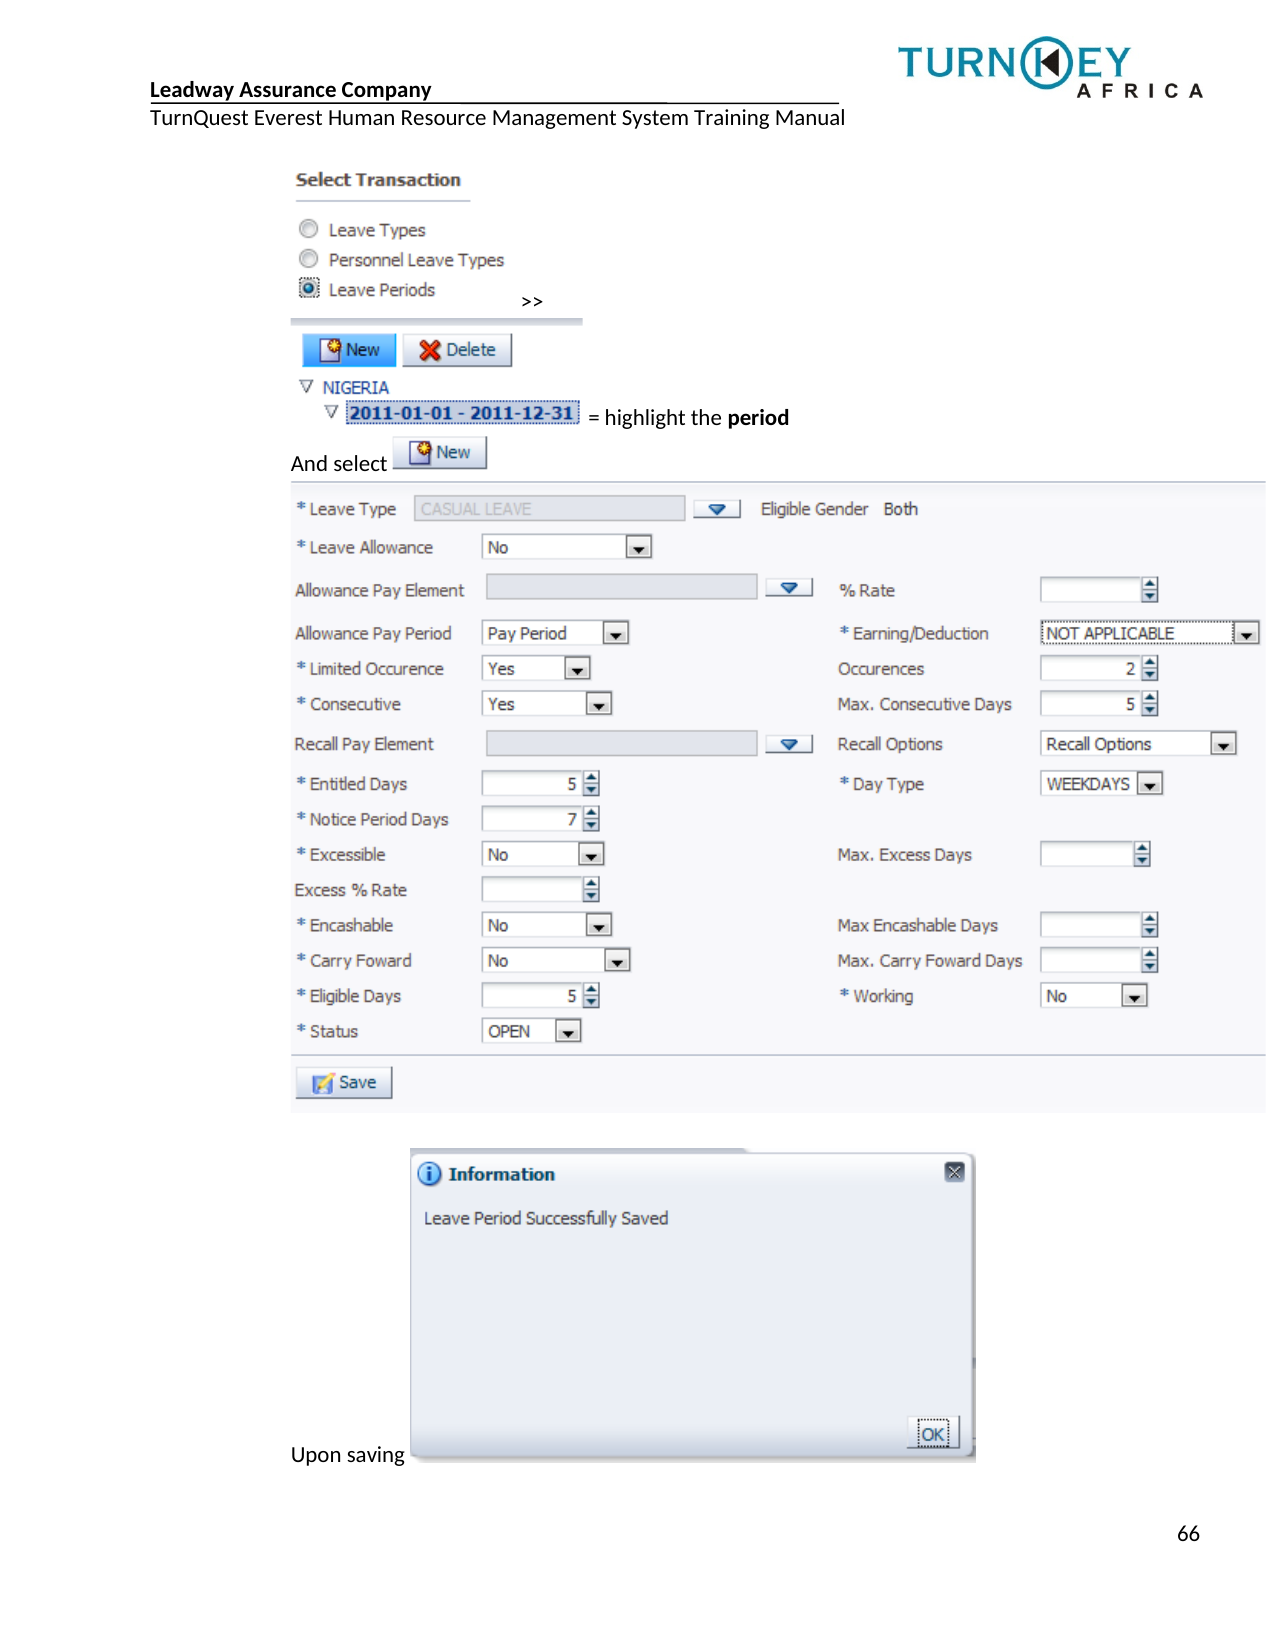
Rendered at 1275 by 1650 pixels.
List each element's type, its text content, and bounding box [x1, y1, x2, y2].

picture [290, 159, 521, 309]
picture [290, 481, 1266, 1113]
list And select [291, 435, 1200, 477]
picture [290, 318, 583, 426]
picture [898, 36, 1203, 98]
picture [410, 1148, 976, 1463]
picture [392, 435, 488, 471]
list >> [291, 159, 1200, 315]
